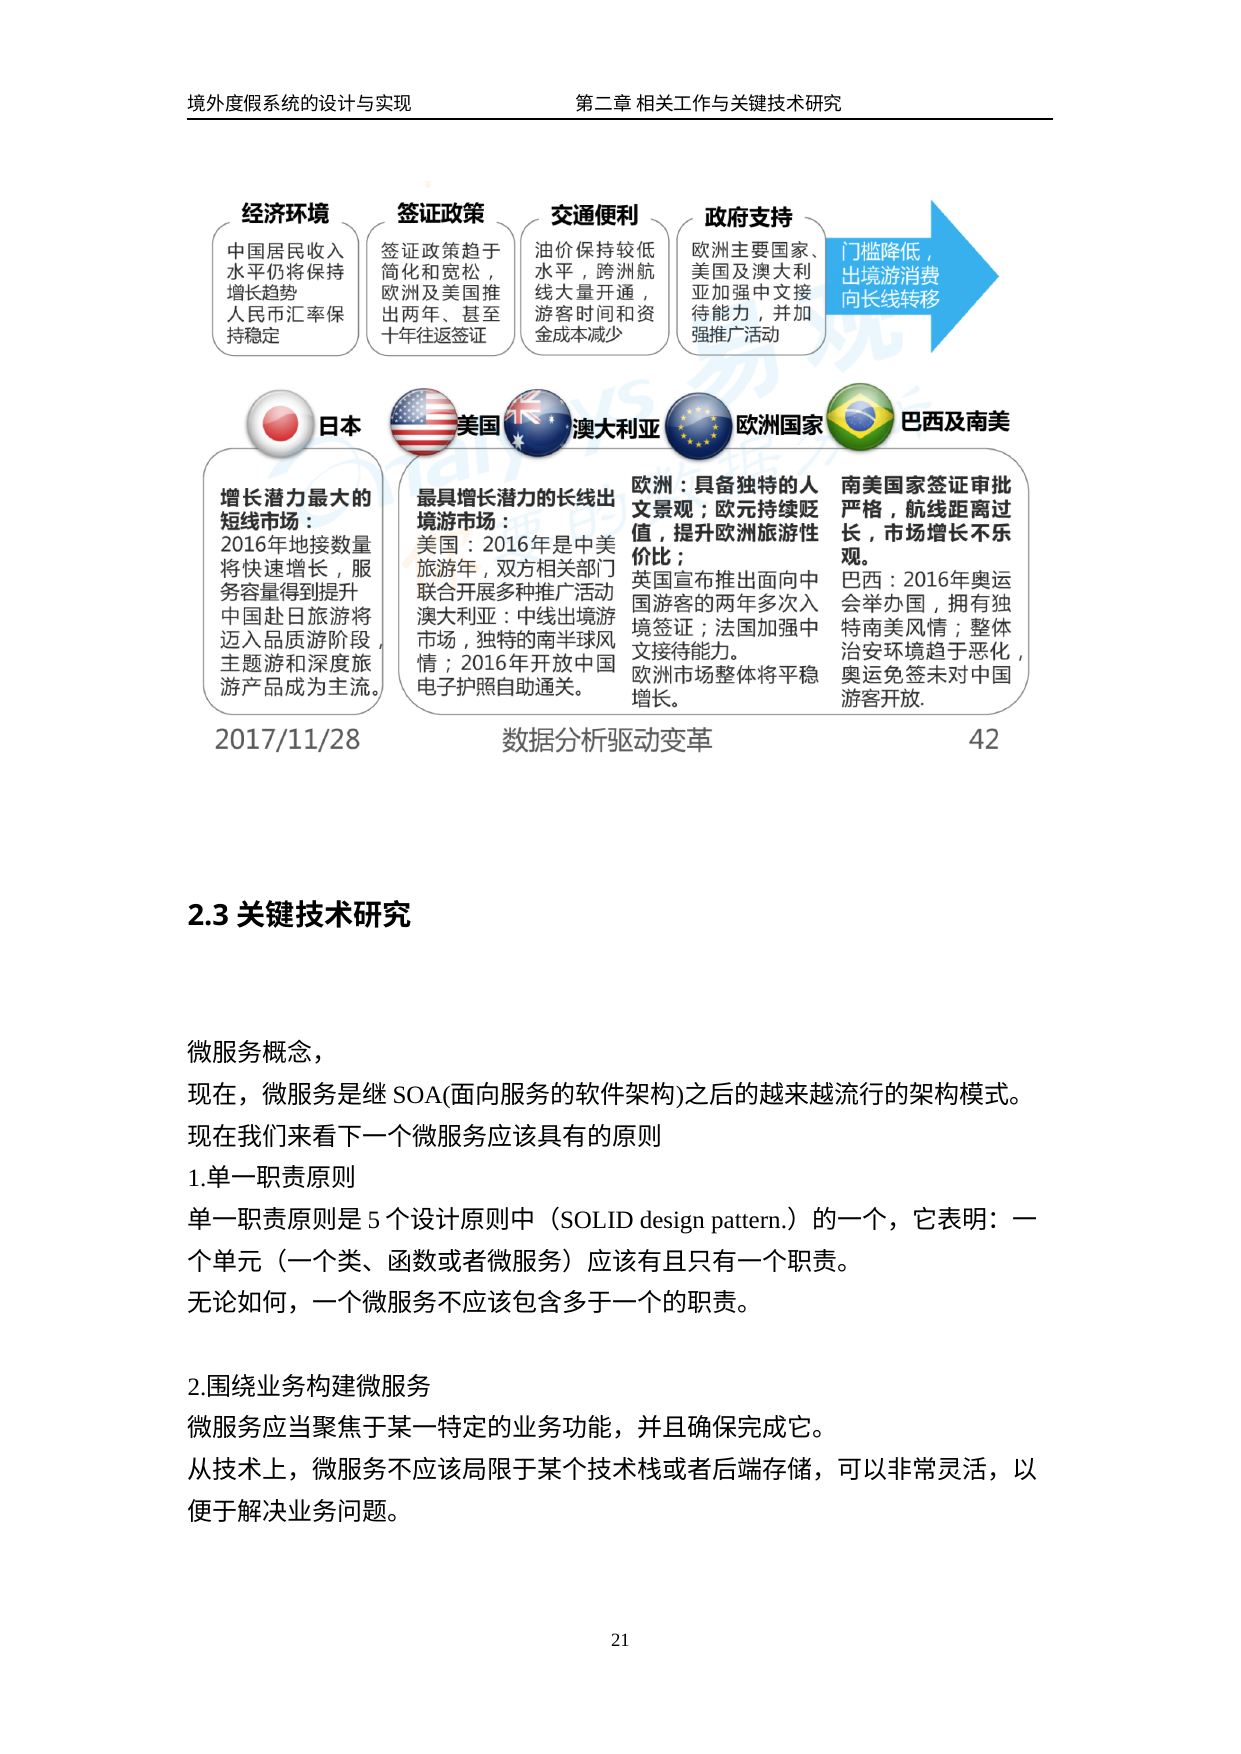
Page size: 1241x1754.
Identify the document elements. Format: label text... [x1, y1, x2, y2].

text 单一职责原则是5个设计原则中（SOLID design pattern.）的一个，它表明：一个单元（一个类、函数或者微服务）应该有且只有一个职责。 [187, 1197, 1053, 1280]
text 无论如何，一个微服务不应该包含多于一个的职责。 [187, 1280, 1053, 1322]
text 微服务应当聚焦于某一特定的业务功能，并且确保完成它。 [187, 1405, 1053, 1447]
text 现在我们来看下一个微服务应该具有的原则 [187, 1113, 1053, 1155]
text 2.围绕业务构建微服务 [187, 1363, 1053, 1405]
text 现在，微服务是继SOA(面向服务的软件架构)之后的越来越流行的架构模式。 [187, 1072, 1053, 1113]
text 微服务概念， [187, 1030, 1053, 1072]
text 1.单一职责原则 [187, 1155, 1053, 1197]
subtitle 2.3 关键技术研究 [187, 871, 1053, 954]
picture [187, 181, 1053, 782]
text 从技术上，微服务不应该局限于某个技术栈或者后端存储，可以非常灵活，以便于解决业务问题。 [187, 1447, 1053, 1530]
